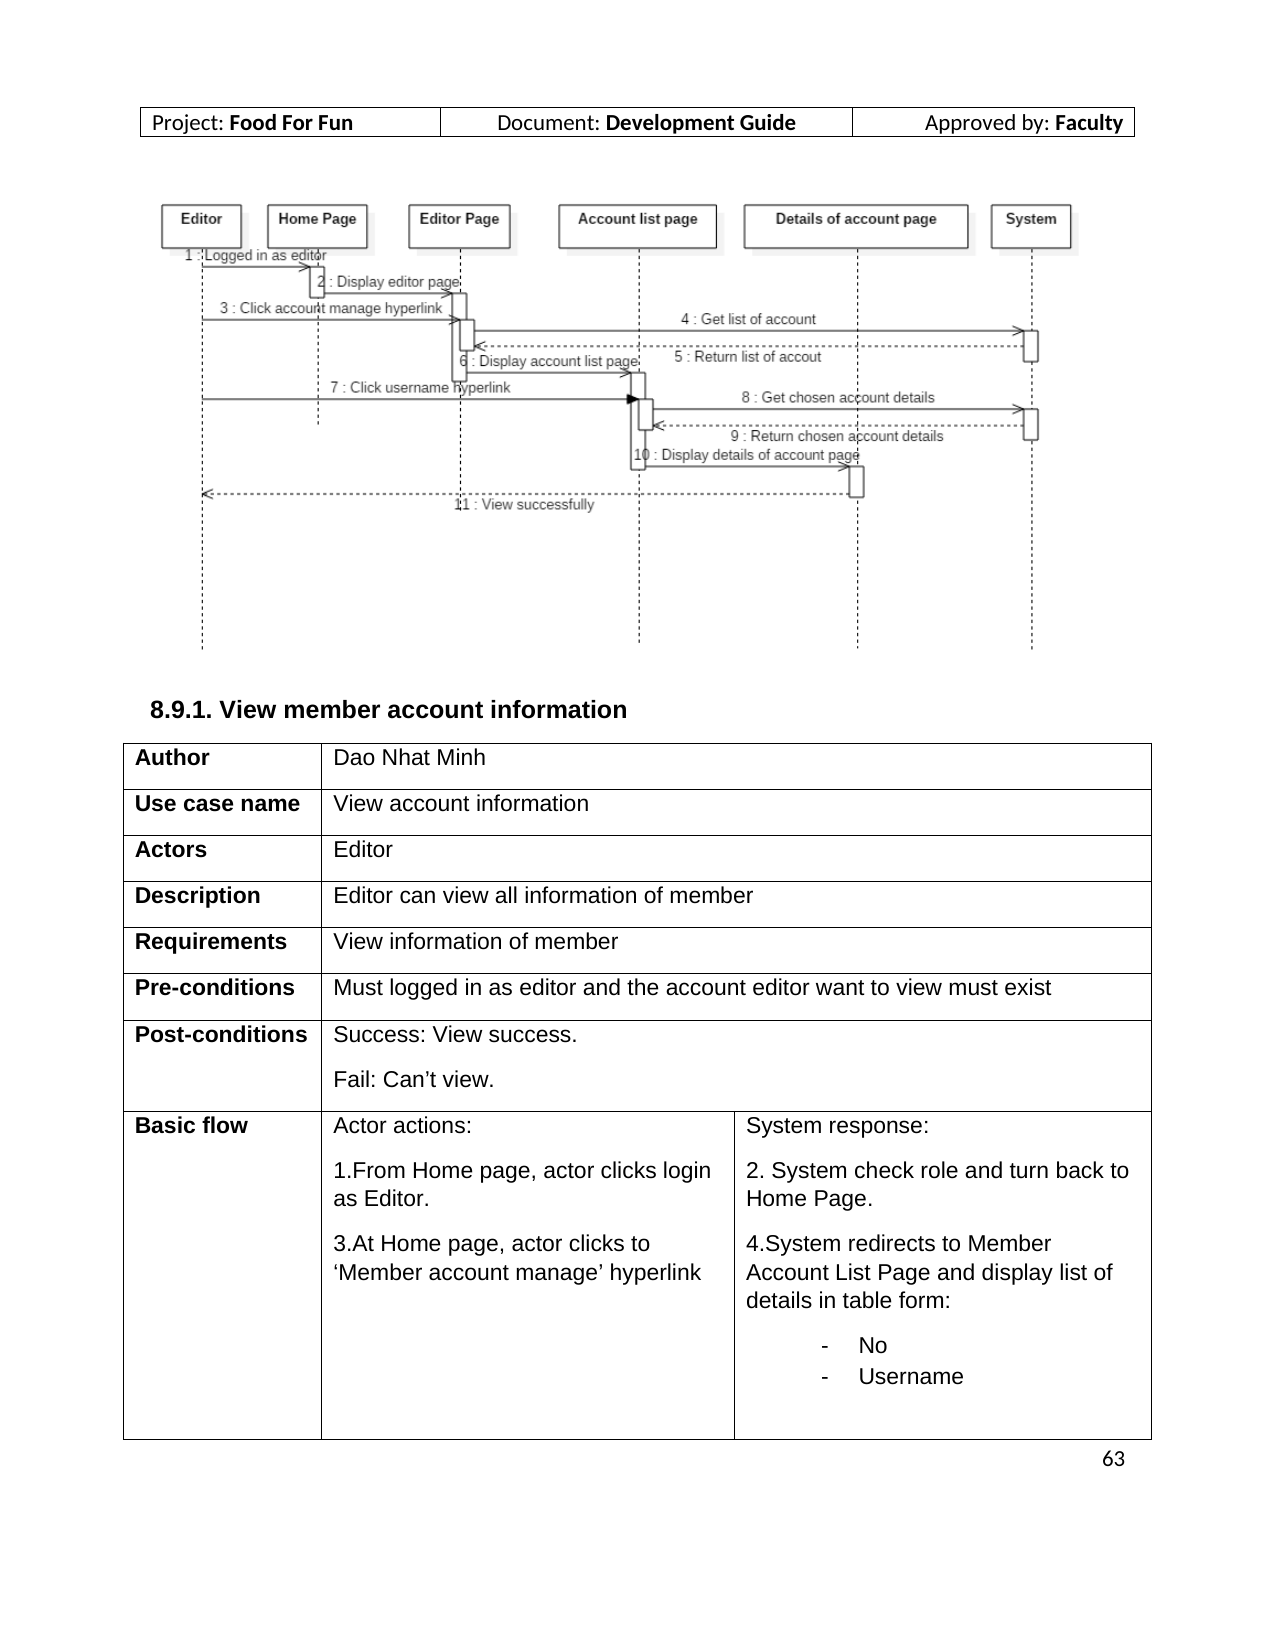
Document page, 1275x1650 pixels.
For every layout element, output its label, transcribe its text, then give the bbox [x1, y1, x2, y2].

table_cell View account information [322, 790, 1151, 835]
table_cell Editor [322, 836, 1151, 881]
picture [150, 193, 1091, 676]
table_header Author [124, 744, 321, 789]
table_cell Success: View success. Fail: Can’t view. [322, 1021, 1151, 1111]
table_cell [322, 1112, 734, 1439]
table_cell Post-conditions [124, 1021, 321, 1111]
table_cell Editor can view all information of member [322, 882, 1151, 927]
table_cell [735, 1112, 1151, 1439]
table_header Dao Nhat Minh [322, 744, 1151, 789]
table_cell Pre-conditions [124, 974, 321, 1019]
table_cell Description [124, 882, 321, 927]
table_cell Requirements [124, 928, 321, 973]
table_cell Basic flow [124, 1112, 321, 1439]
table_cell Use case name [124, 790, 321, 835]
text 8.9.1. View member account information [150, 695, 1125, 724]
table_cell View information of member [322, 928, 1151, 973]
table_cell Actors [124, 836, 321, 881]
table_cell Must logged in as editor and the account editor want to view must exist [322, 974, 1151, 1019]
